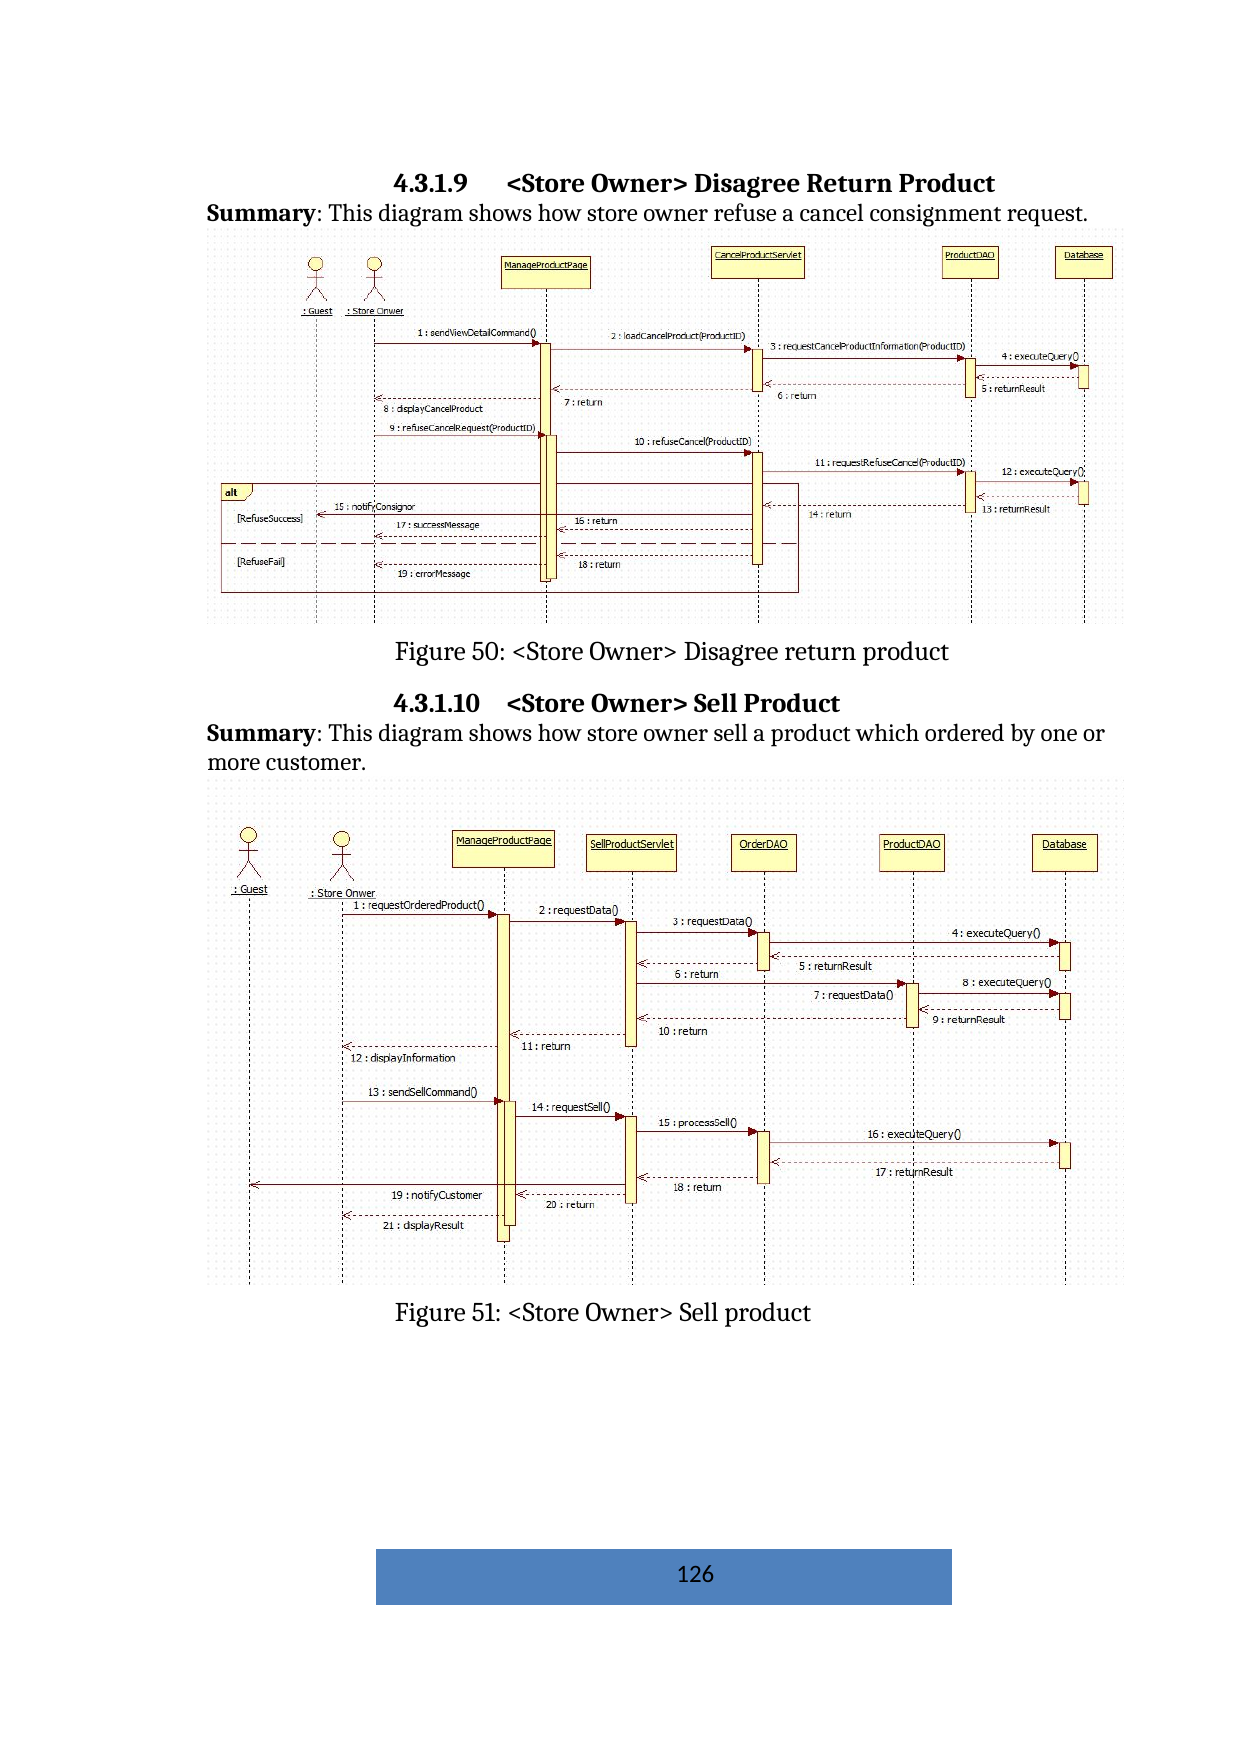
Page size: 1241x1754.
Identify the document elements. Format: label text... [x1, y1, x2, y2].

subtitle <Store Owner> Sell Product [393, 688, 1122, 719]
picture [207, 776, 1124, 1285]
text Summary: This diagram shows how store owner sell a product which ordered by one or more customer. [207, 719, 1122, 776]
subtitle <Store Owner> Disagree Return Product [393, 168, 1122, 199]
picture [207, 227, 1124, 624]
text Summary: This diagram shows how store owner refuse a cancel consignment request. [207, 199, 1122, 227]
